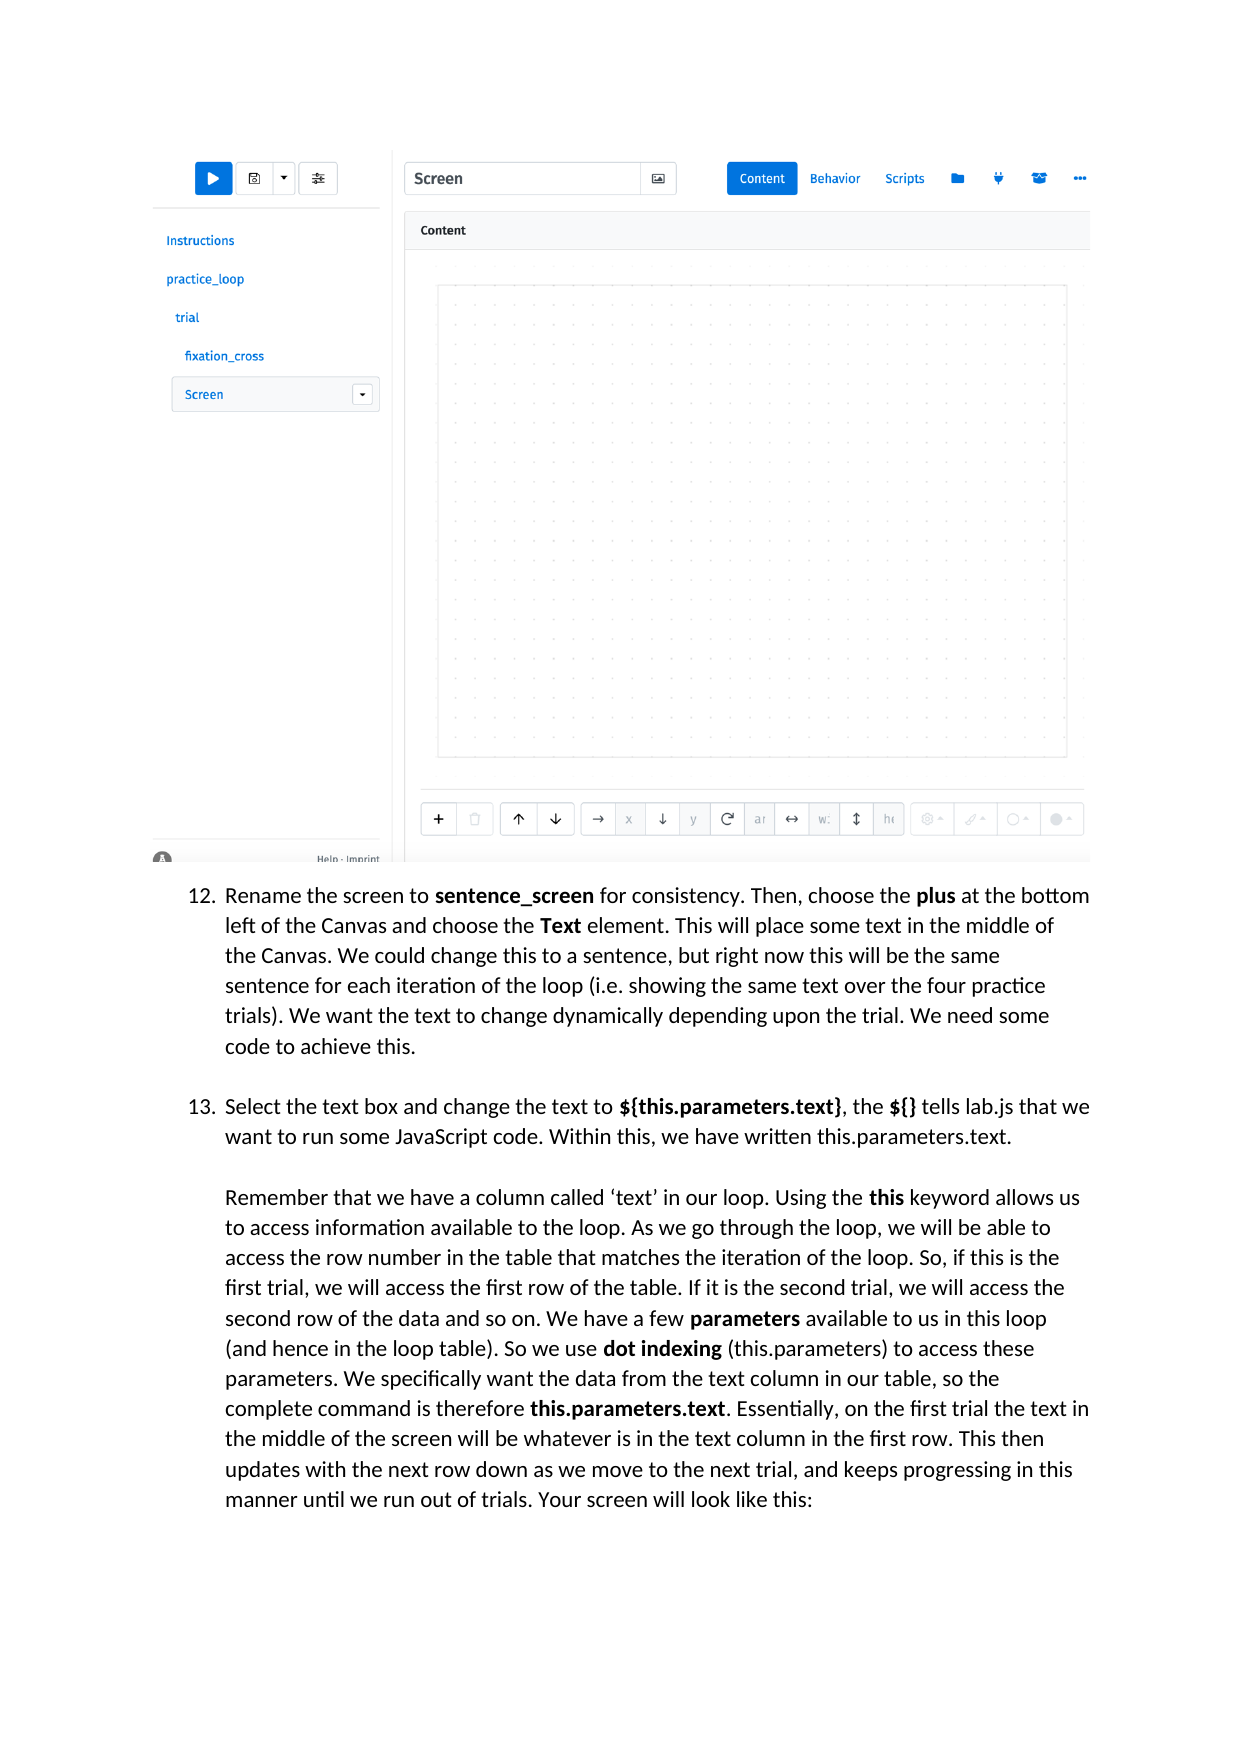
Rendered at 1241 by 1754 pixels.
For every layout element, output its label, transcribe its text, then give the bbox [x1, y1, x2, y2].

list Remember that we have a column called ‘text’ in our loop. Using the this keyword allows us to access information available to the loop. As we go through the loop, we will be able to access the row number in the table that matches the iteration of the loop. So, if this is the first trial, we will access the first row of the table. If it is the second trial, we will access the second row of the data and so on. We have a few parameters available to us in this loop (and hence in the loop table). So we use dot indexing (this.parameters) to access these parameters. We specifically want the data from the text column in our table, so the complete command is therefore this.parameters.text. Essentially, on the first trial the text in the middle of the screen will be whatever is in the text column in the first row. This then updates with the next row down as we move to the next trial, and keeps progressing in this manner until we run out of trials. Your screen will look like this: [225, 1183, 1090, 1513]
list Select the text box and change the text to ${this.parameters.text}, the ${} tells lab.js that we want to run some JavaScript code. Within this, we have written this.parameters.text. [187, 1092, 1090, 1150]
picture [150, 150, 1091, 862]
list Rename the screen to sentence_screen for consistency. Then, choose the plus at the bottom left of the Canvas and choose the Text element. This will place some text in the middle of the Canvas. We could change this to a sentence, but right now this will be the same sentence for each iteration of the loop (i.e. showing the same text over the four practice trials). We want the text to change dynamically depending upon the trial. We need some code to achieve this. [187, 881, 1090, 1090]
